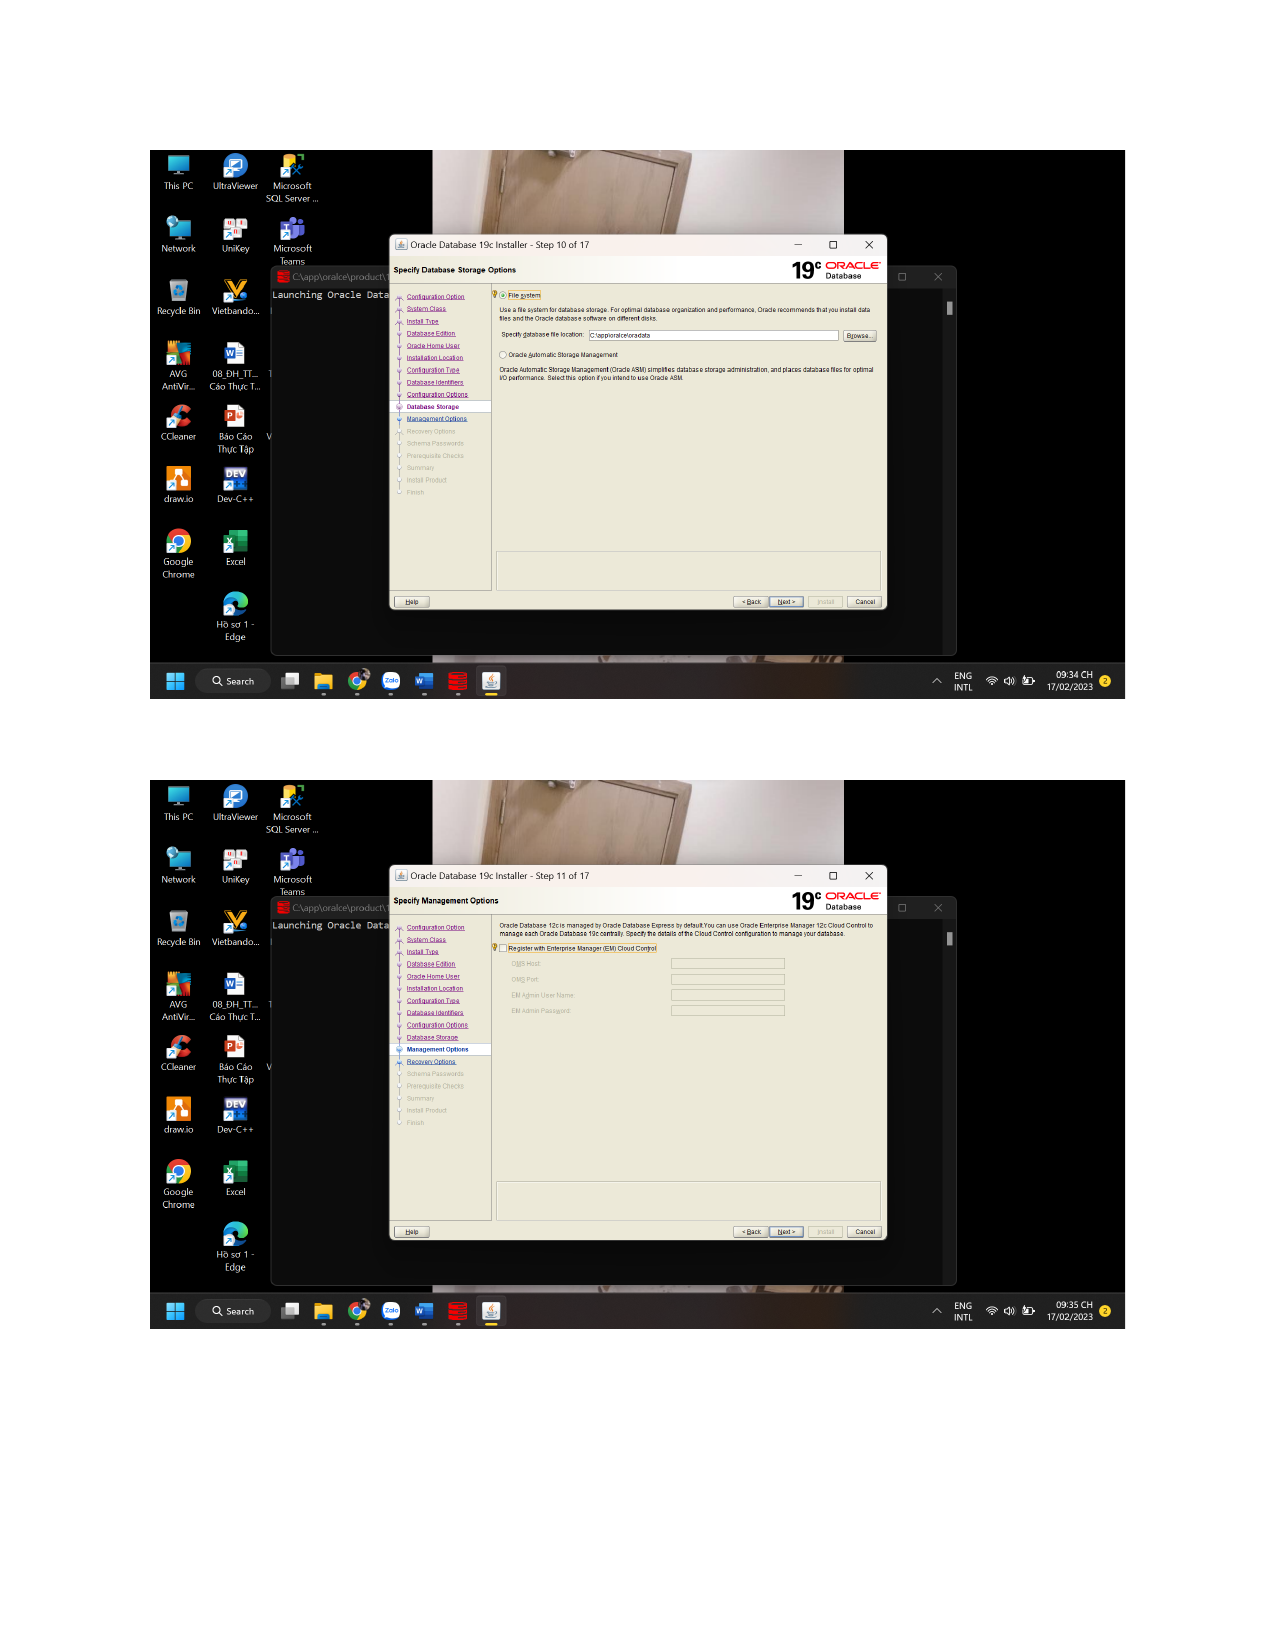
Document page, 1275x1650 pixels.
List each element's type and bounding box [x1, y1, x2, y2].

picture [150, 780, 1125, 1329]
picture [150, 150, 1125, 699]
